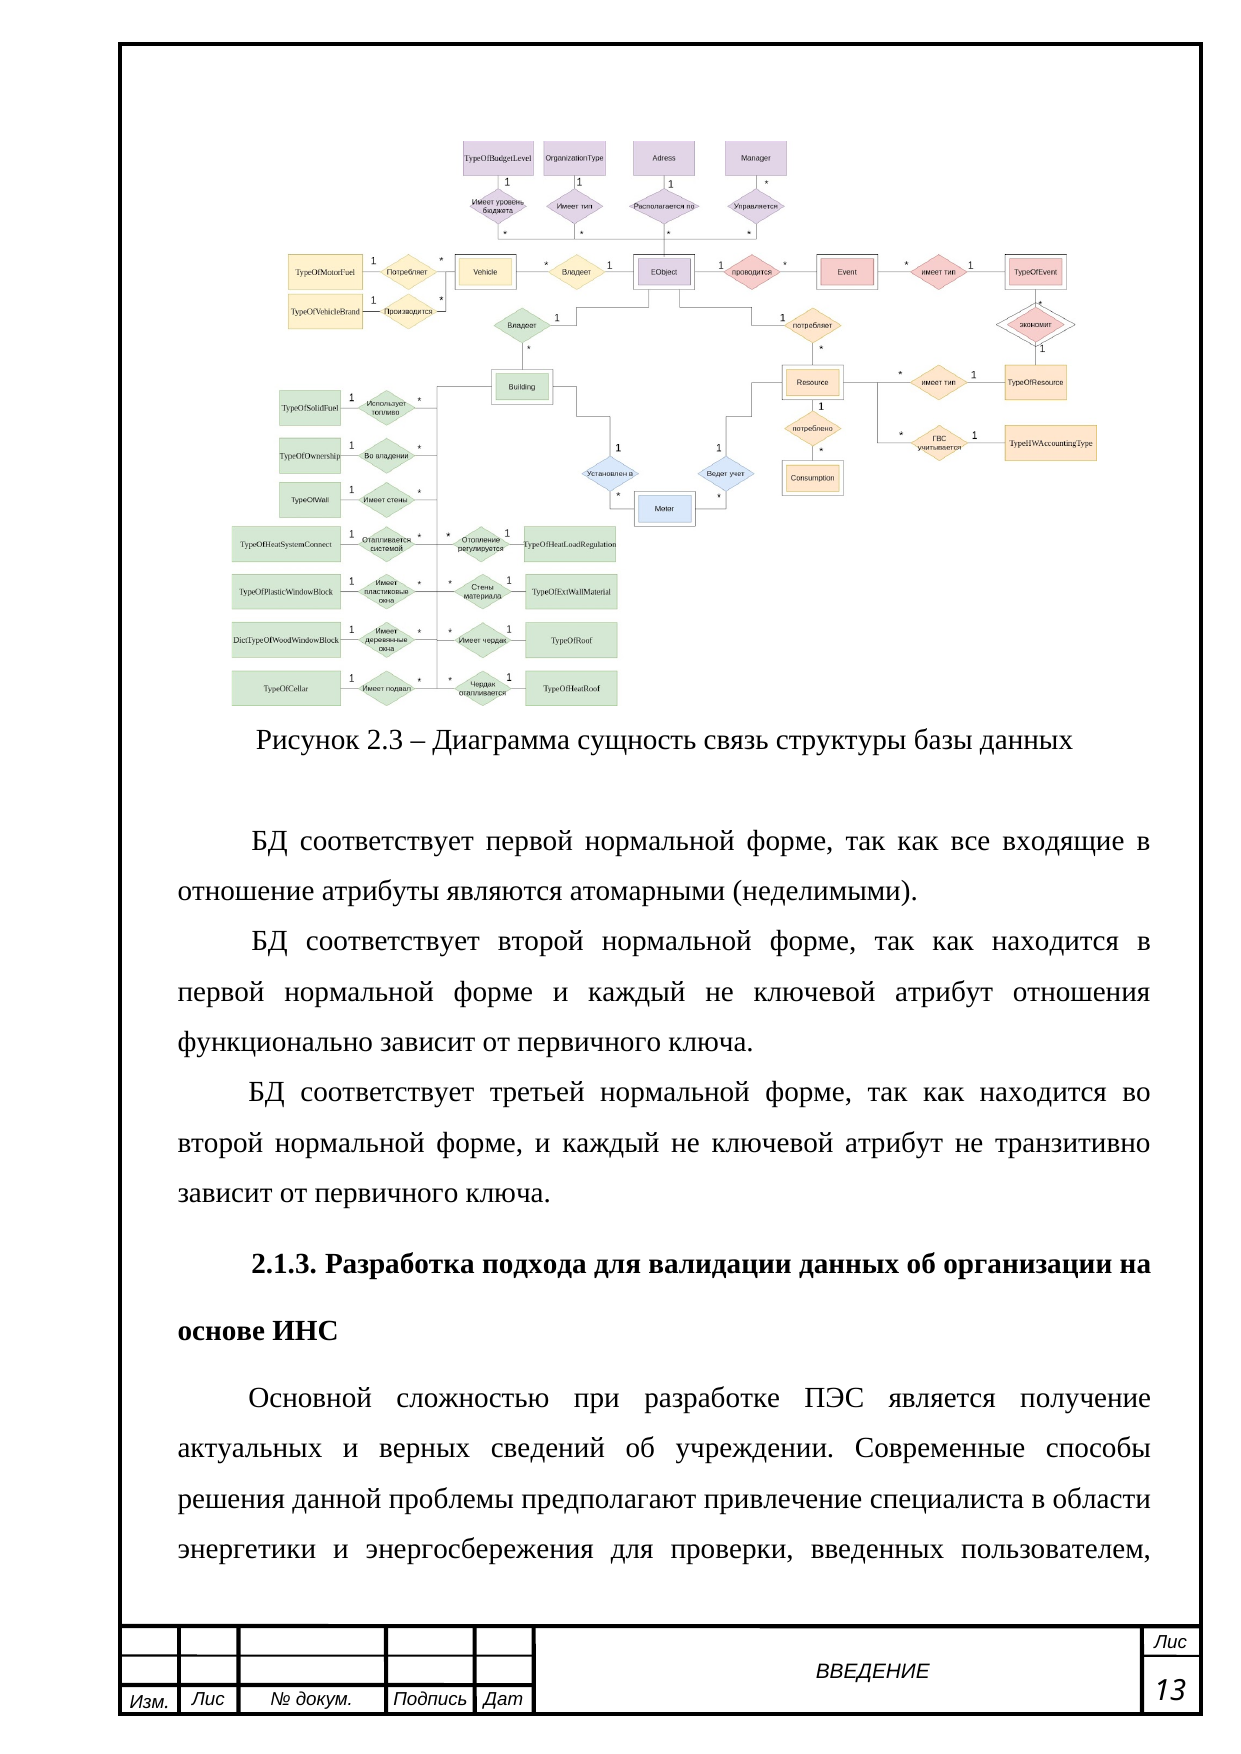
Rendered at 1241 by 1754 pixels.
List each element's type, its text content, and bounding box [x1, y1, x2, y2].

picture [231, 141, 1097, 706]
text БД соответствует третьей нормальной форме, так как находится во второй нормальной форме, и каждый не ключевой атрибут не транзитивно зависит от первичного ключа. [177, 1074, 1152, 1208]
text Рисунок 2.3 – Диаграмма сущность связь структуры базы данных [177, 722, 1152, 756]
subtitle Разработка подхода для валидации данных об организации на основе ИНС [177, 1246, 1152, 1347]
text БД соответствует первой нормальной форме, так как все входящие в отношение атрибуты являются атомарными (неделимыми). [177, 823, 1152, 907]
text БД соответствует второй нормальной форме, так как находится в первой нормальной форме и каждый не ключевой атрибут отношения функционально зависит от первичного ключа. [177, 923, 1152, 1058]
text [177, 1380, 1152, 1565]
